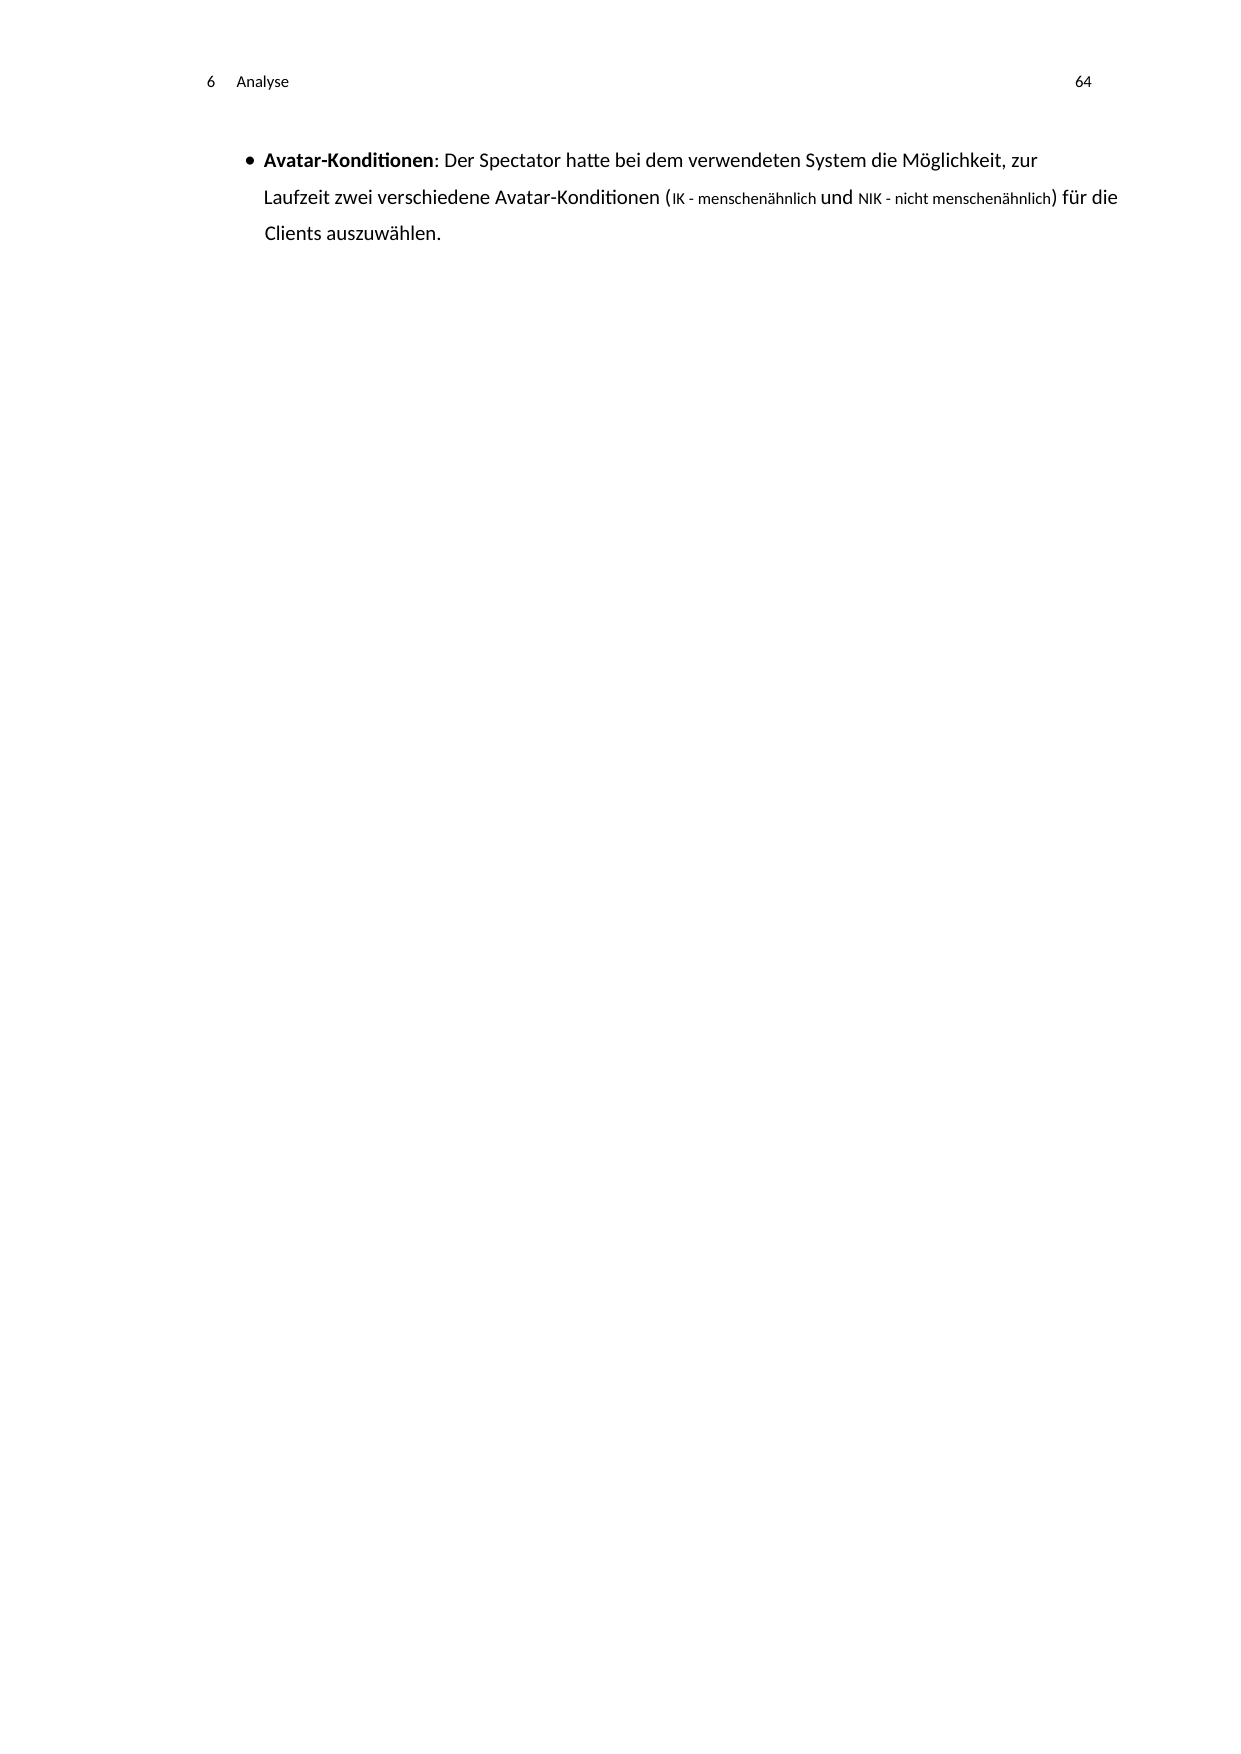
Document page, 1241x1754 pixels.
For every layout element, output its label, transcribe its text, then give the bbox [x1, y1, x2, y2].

text Laufzeit zwei verschiedene Avatar-Konditionen (IK - menschenähnlich und NIK - nicht menschenähnlich) für die Clients auszuwählen. [263, 184, 1118, 246]
list Avatar-Konditionen: Der Spectator hatte bei dem verwendeten System die Möglichkeit, zur [244, 145, 1093, 173]
